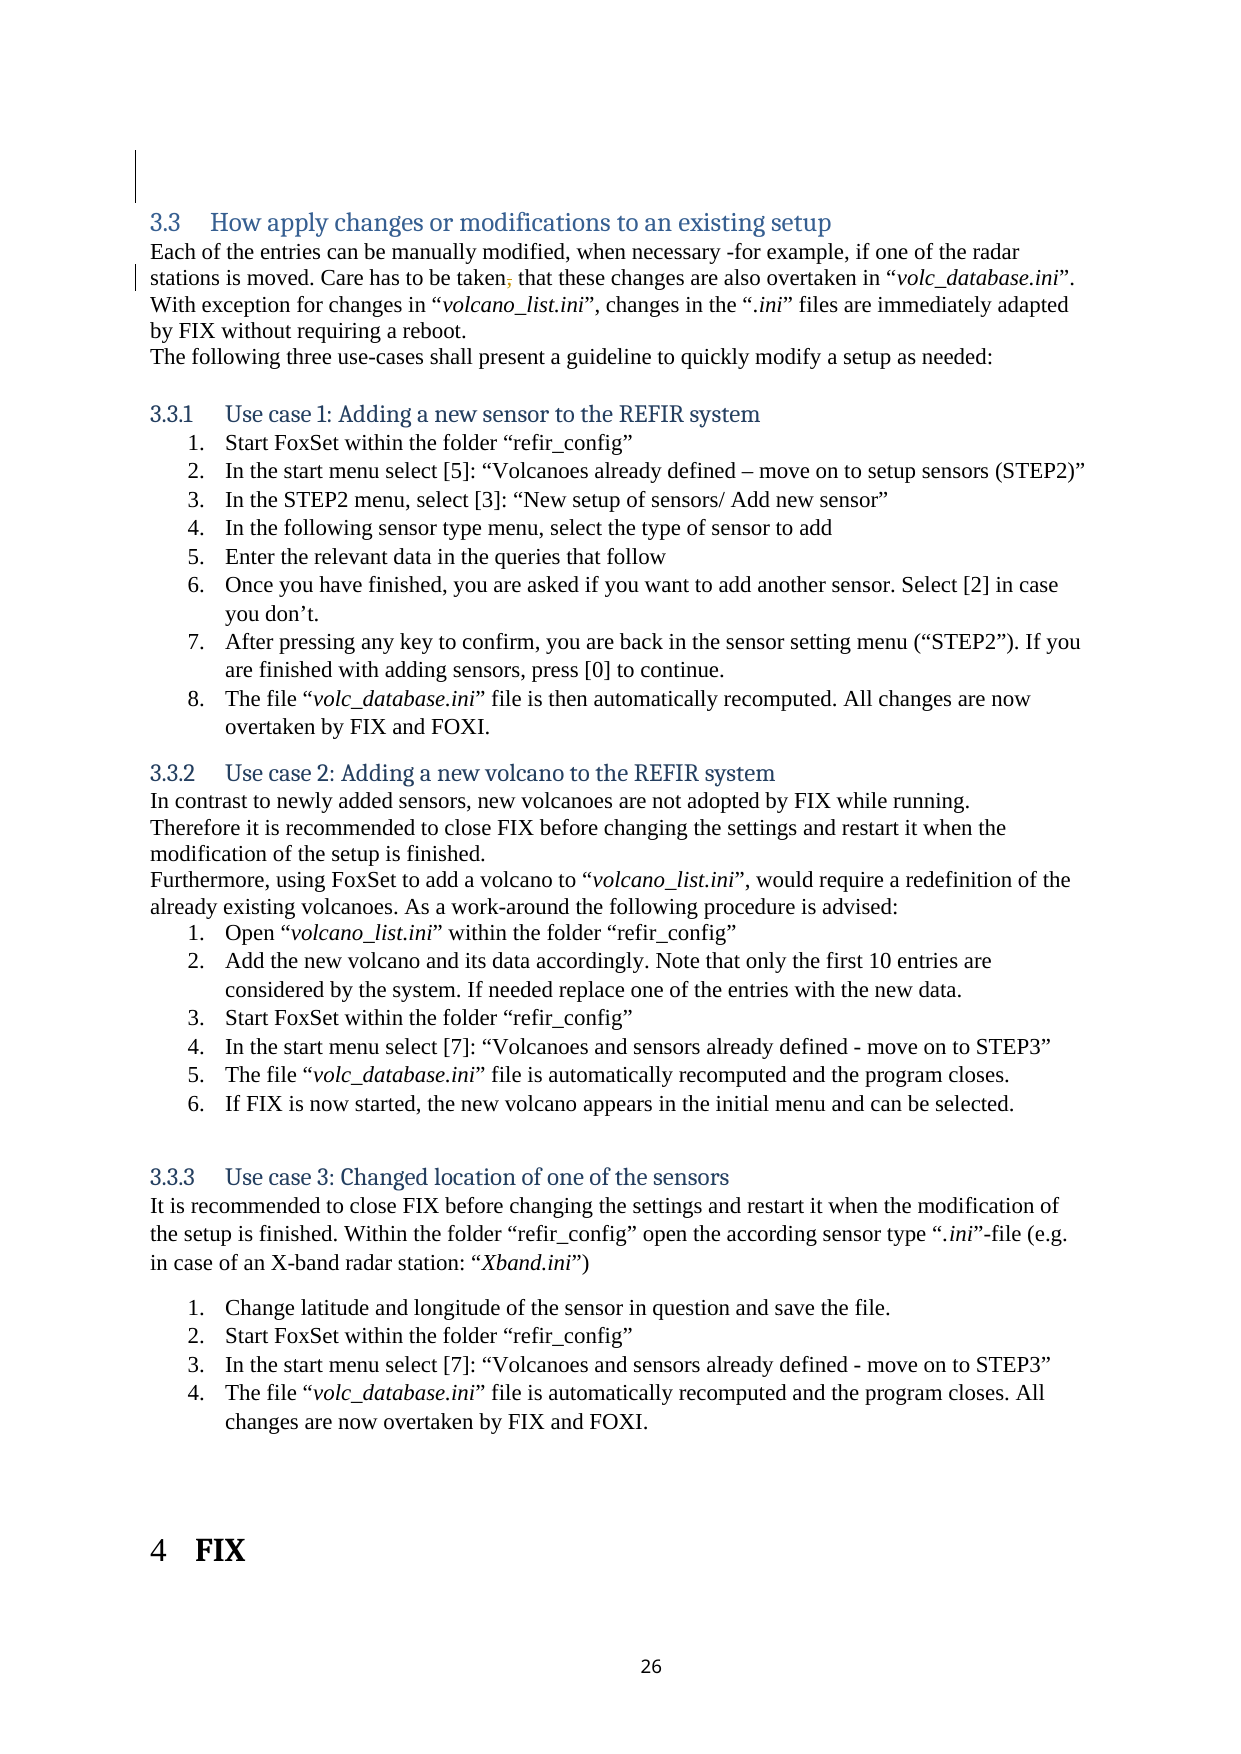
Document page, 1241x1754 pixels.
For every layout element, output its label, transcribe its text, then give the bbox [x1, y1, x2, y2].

subtitle Use case 1: Adding a new sensor to the REFIR system [150, 400, 1090, 429]
list The file “volc_database.ini” file is automatically recomputed and the program closes. [187, 1061, 1090, 1088]
list Once you have finished, you are asked if you want to add another sensor. Select [2] in case you don’t. [187, 571, 1090, 626]
list The file “volc_database.ini” file is then automatically recomputed. All changes are now overtaken by FIX and FOXI. [187, 685, 1090, 740]
list In the start menu select [7]: “Volcanoes and sensors already defined - move on to STEP3” [187, 1033, 1090, 1059]
list Change latitude and longitude of the sensor in question and save the file. [187, 1294, 1090, 1320]
list In the start menu select [7]: “Volcanoes and sensors already defined - move on to STEP3” [187, 1351, 1090, 1377]
subtitle How apply changes or modifications to an existing setup [150, 207, 1090, 238]
list In the start menu select [5]: “Volcanoes already defined – move on to setup sensors (STEP2)” [187, 457, 1090, 484]
list The file “volc_database.ini” file is automatically recomputed and the program closes. All changes are now overtaken by FIX and FOXI. [187, 1379, 1090, 1434]
text Each of the entries can be manually modified, when necessary -for example, if one of the radar stations is moved. Care has to be taken that these changes are also overtaken in “volc_database.ini”. [150, 238, 1090, 291]
list Start FoxSet within the folder “refir_config” [187, 1322, 1090, 1349]
text It is recommended to close FIX before changing the settings and restart it when the modification of the setup is finished. Within the folder “refir_config” open the according sensor type “.ini”-file (e.g. in case of an X-band radar station: “Xband.ini”) [150, 1192, 1090, 1275]
list In the STEP2 menu, select [3]: “New setup of sensors/ Add new sensor” [187, 486, 1090, 512]
subtitle Use case 3: Changed location of one of the sensors [150, 1163, 1090, 1192]
text In contrast to newly added sensors, new volcanoes are not adopted by FIX while running. Therefore it is recommended to close FIX before changing the settings and restart it when the modification of the setup is finished. Furthermore, using FoxSet to add a volcano to “volcano_list.ini”, would require a redefinition of the already existing volcanoes. As a work-around the following procedure is advised: [150, 787, 1090, 919]
list Enter the relevant data in the queries that follow [187, 543, 1090, 569]
subtitle Use case 2: Adding a new volcano to the REFIR system [150, 758, 1090, 787]
list Open “volcano_list.ini” within the folder “refir_config” [187, 919, 1090, 945]
list After pressing any key to confirm, you are back in the sensor setting menu (“STEP2”). If you are finished with adding sensors, press [0] to continue. [187, 628, 1090, 683]
list If FIX is now started, the new volcano appears in the initial menu and can be selected. [187, 1090, 1090, 1116]
list In the following sensor type menu, select the type of sensor to add [187, 514, 1090, 541]
list Start FoxSet within the folder “refir_config” [187, 429, 1090, 455]
subtitle FIX [150, 1531, 1090, 1570]
text The following three use-cases shall present a guideline to quickly modify a setup as needed: [150, 343, 1090, 370]
text With exception for changes in “volcano_list.ini”, changes in the “.ini” files are immediately adapted by FIX without requiring a reboot. [150, 291, 1090, 343]
list Start FoxSet within the folder “refir_config” [187, 1004, 1090, 1031]
list Add the new volcano and its data accordingly. Note that only the first 10 entries are considered by the system. If needed replace one of the entries with the new data. [187, 947, 1090, 1002]
